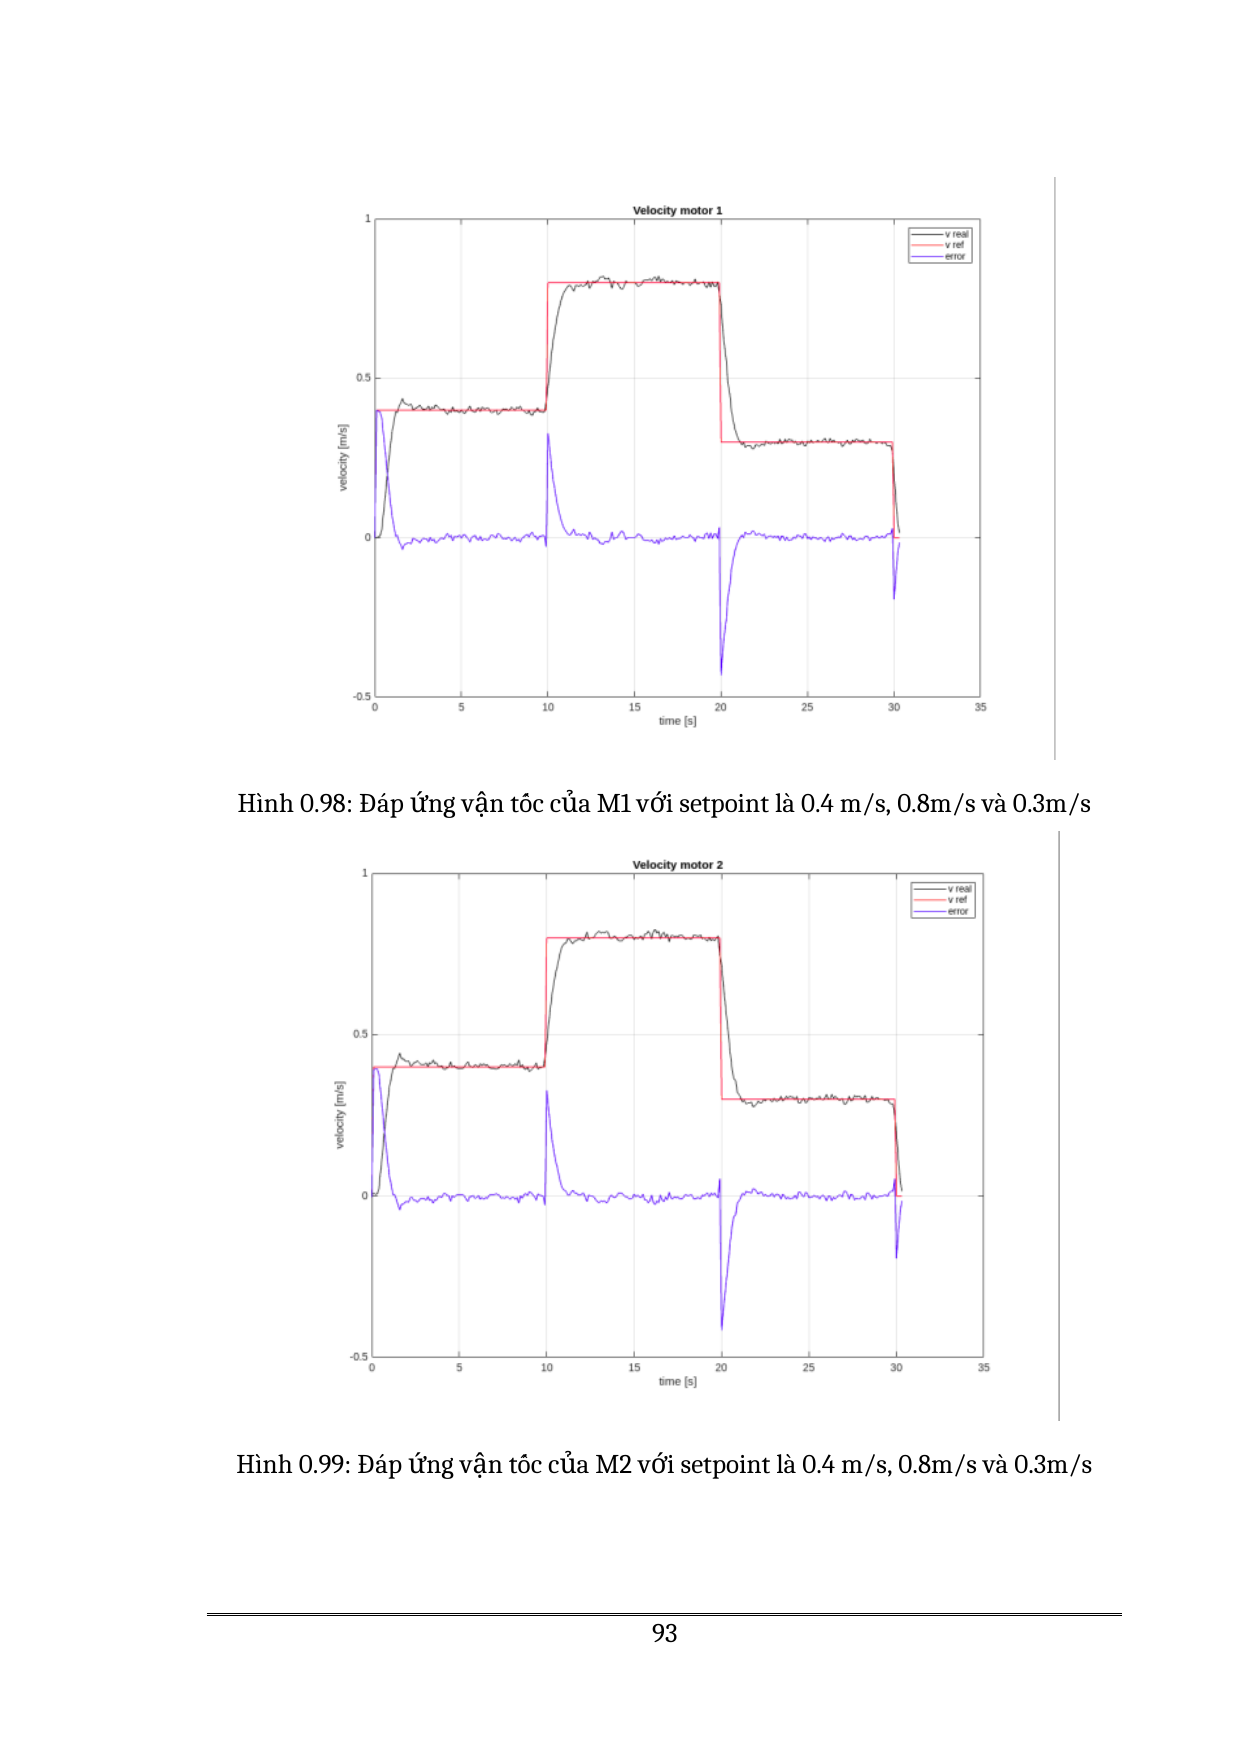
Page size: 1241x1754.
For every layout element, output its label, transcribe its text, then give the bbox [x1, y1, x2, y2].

picture [269, 831, 1060, 1421]
picture [273, 177, 1056, 760]
